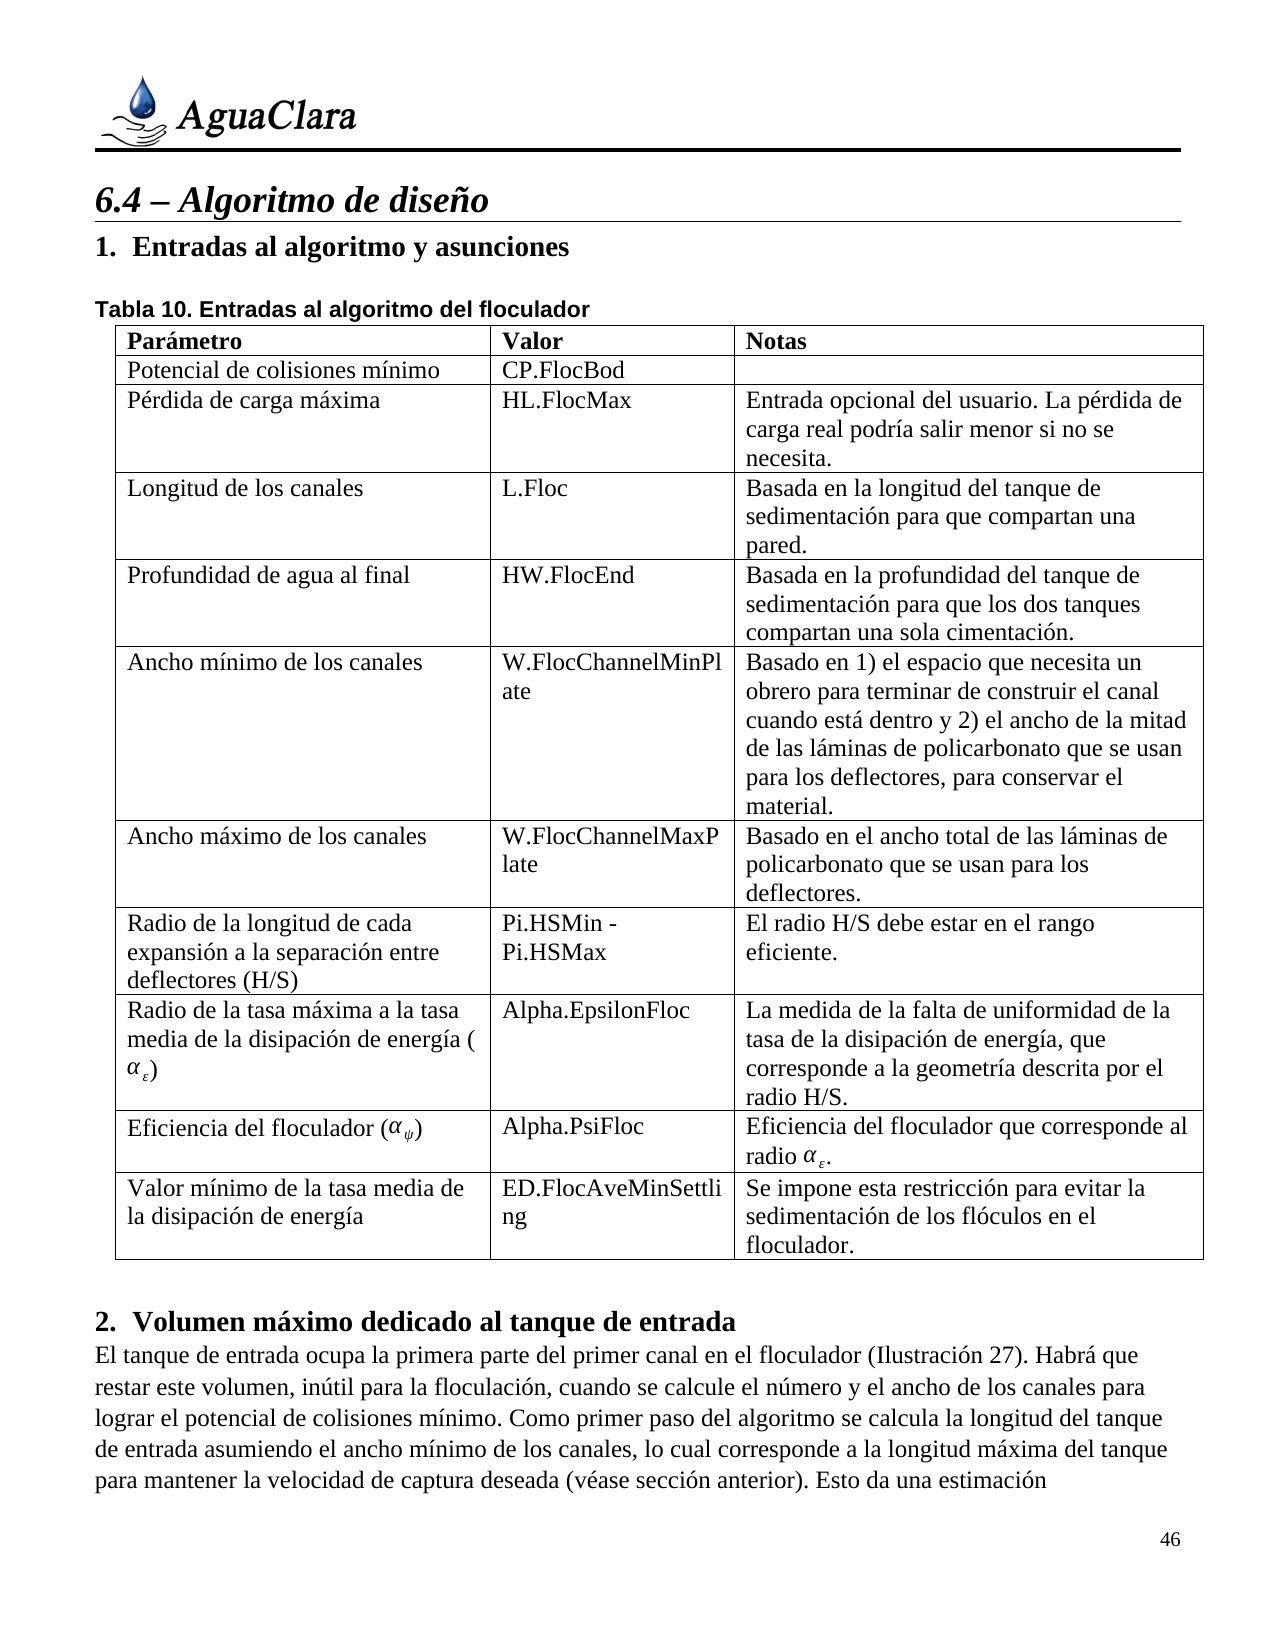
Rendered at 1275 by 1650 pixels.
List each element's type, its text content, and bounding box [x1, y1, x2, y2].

table_cell Pérdida de carga máxima [116, 385, 490, 472]
table_cell Valor mínimo de la tasa media de la disipación de energía [116, 1173, 490, 1259]
table_cell CP.FlocBod [491, 356, 734, 384]
table_cell W.FlocChannelMaxPlate [491, 821, 734, 907]
subtitle – Algoritmo de diseño [94, 177, 1181, 222]
table_cell Alpha.EpsilonFloc [491, 995, 734, 1110]
table_cell Basado en 1) el espacio que necesita un obrero para terminar de construir el canal cuando está dentro y 2) el ancho de la mitad de las láminas de policarbonato que se usan para los deflectores, para conservar el material. [735, 647, 1203, 820]
table_cell [735, 356, 1203, 384]
table_cell HW.FlocEnd [491, 560, 734, 646]
table_cell Basado en el ancho total de las láminas de policarbonato que se usan para los deflectores. [735, 821, 1203, 907]
table_cell ED.FlocAveMinSettling [491, 1173, 734, 1259]
table_cell Basada en la profundidad del tanque de sedimentación para que los dos tanques compartan una sola cimentación. [735, 560, 1203, 646]
table_cell Basada en la longitud del tanque de sedimentación para que compartan una pared. [735, 473, 1203, 559]
table_cell Se impone esta restricción para evitar la sedimentación de los flóculos en el floculador. [735, 1173, 1203, 1259]
picture [94, 75, 373, 148]
table_cell W.FlocChannelMinPlate [491, 647, 734, 820]
table_cell El radio H/S debe estar en el rango eficiente. [735, 908, 1203, 994]
table_cell Pi.HSMin - Pi.HSMax [491, 908, 734, 994]
subtitle Entradas al algoritmo y asunciones [94, 229, 1181, 263]
table_cell Radio de la longitud de cada expansión a la separación entre deflectores (H/S) [116, 908, 490, 994]
table_cell Potencial de colisiones mínimo [116, 356, 490, 384]
table_cell Eficiencia del floculador que corresponde al radio . [735, 1111, 1203, 1172]
table_cell Longitud de los canales [116, 473, 490, 559]
table_header Parámetro [116, 326, 490, 354]
table_cell L.Floc [491, 473, 734, 559]
table_cell Alpha.PsiFloc [491, 1111, 734, 1172]
table_cell La medida de la falta de uniformidad de la tasa de la disipación de energía, que corresponde a la geometría descrita por el radio H/S. [735, 995, 1203, 1110]
table_cell Ancho máximo de los canales [116, 821, 490, 907]
table_cell Radio de la tasa máxima a la tasa media de la disipación de energía () [116, 995, 490, 1110]
table_cell Ancho mínimo de los canales [116, 647, 490, 820]
table_header Valor [491, 326, 734, 354]
subtitle Volumen máximo dedicado al tanque de entrada [94, 1304, 1181, 1338]
table_cell Eficiencia del floculador () [116, 1111, 490, 1172]
table_header Notas [735, 326, 1203, 354]
table_cell Profundidad de agua al final [116, 560, 490, 646]
text Tabla 10. Entradas al algoritmo del floculador [94, 296, 1181, 323]
table_cell HL.FlocMax [491, 385, 734, 472]
table_cell Entrada opcional del usuario. La pérdida de carga real podría salir menor si no se necesita. [735, 385, 1203, 472]
